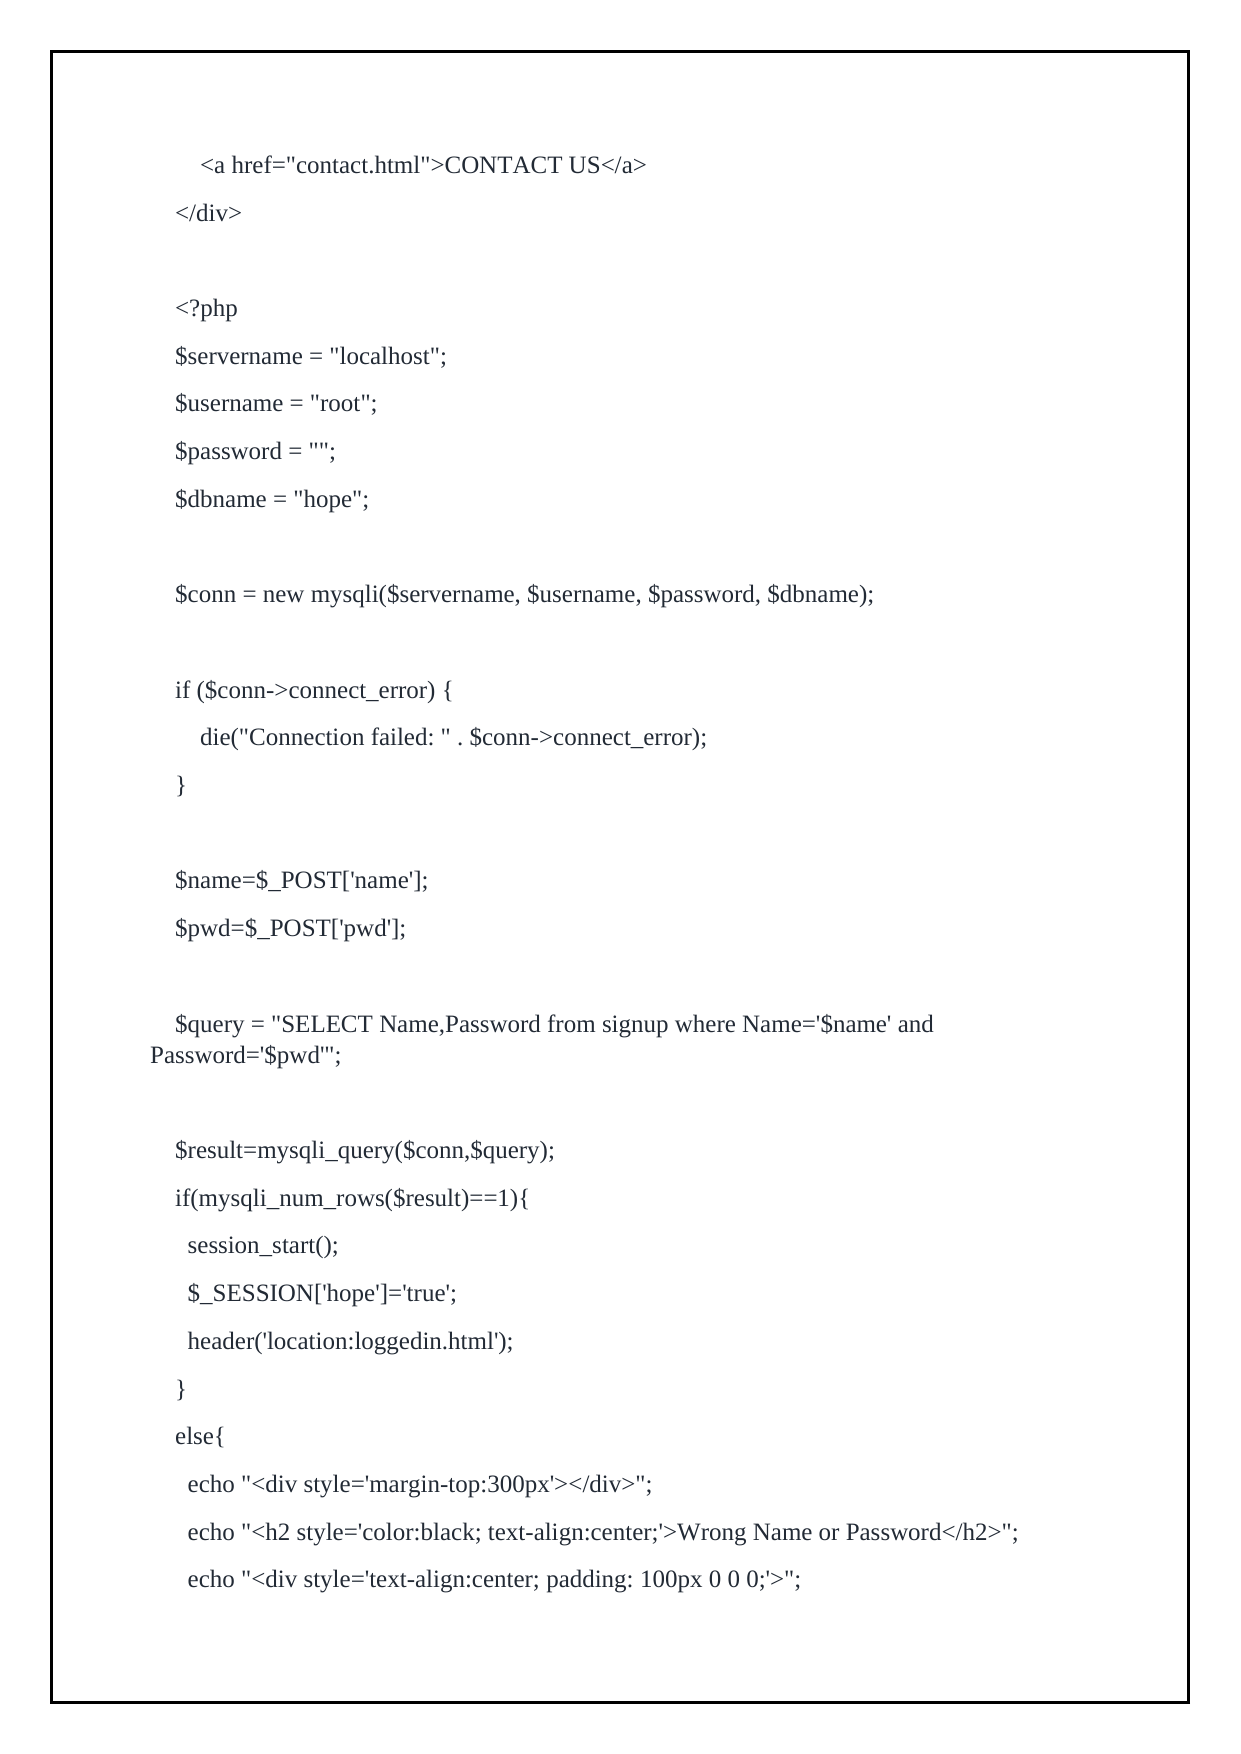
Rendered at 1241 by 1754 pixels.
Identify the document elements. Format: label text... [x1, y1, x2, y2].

text header('location:loggedin.html'); [150, 1326, 1090, 1355]
text echo "<div style='margin-top:300px'></div>"; [150, 1469, 1090, 1498]
text if ($conn->connect_error) { [150, 675, 1090, 703]
text } [150, 770, 1090, 799]
text $_SESSION['hope']='true'; [150, 1278, 1090, 1307]
text die("Connection failed: " . $conn->connect_error); [150, 722, 1090, 751]
text $result=mysqli_query($conn,$query); [150, 1135, 1090, 1164]
text </div> [150, 198, 1090, 226]
text $query = "SELECT Name,Password from signup where Name='$name' and Password='$pwd'"; [150, 1009, 1090, 1068]
text } [150, 1374, 1090, 1402]
text <?php [150, 293, 1090, 322]
text echo "<h2 style='color:black; text-align:center;'>Wrong Name or Password</h2>"; [150, 1517, 1090, 1546]
text $dbname = "hope"; [150, 484, 1090, 513]
text echo "<div style='text-align:center; padding: 100px 0 0 0;'>"; [150, 1564, 1090, 1593]
text <a href="contact.html">CONTACT US</a> [150, 150, 1090, 179]
text $password = ""; [150, 436, 1090, 465]
text $username = "root"; [150, 388, 1090, 417]
text if(mysqli_num_rows($result)==1){ [150, 1183, 1090, 1212]
text $name=$_POST['name']; [150, 866, 1090, 894]
text $conn = new mysqli($servername, $username, $password, $dbname); [150, 579, 1090, 608]
text $pwd=$_POST['pwd']; [150, 913, 1090, 942]
text else{ [150, 1421, 1090, 1450]
text session_start(); [150, 1231, 1090, 1259]
text $servername = "localhost"; [150, 341, 1090, 369]
